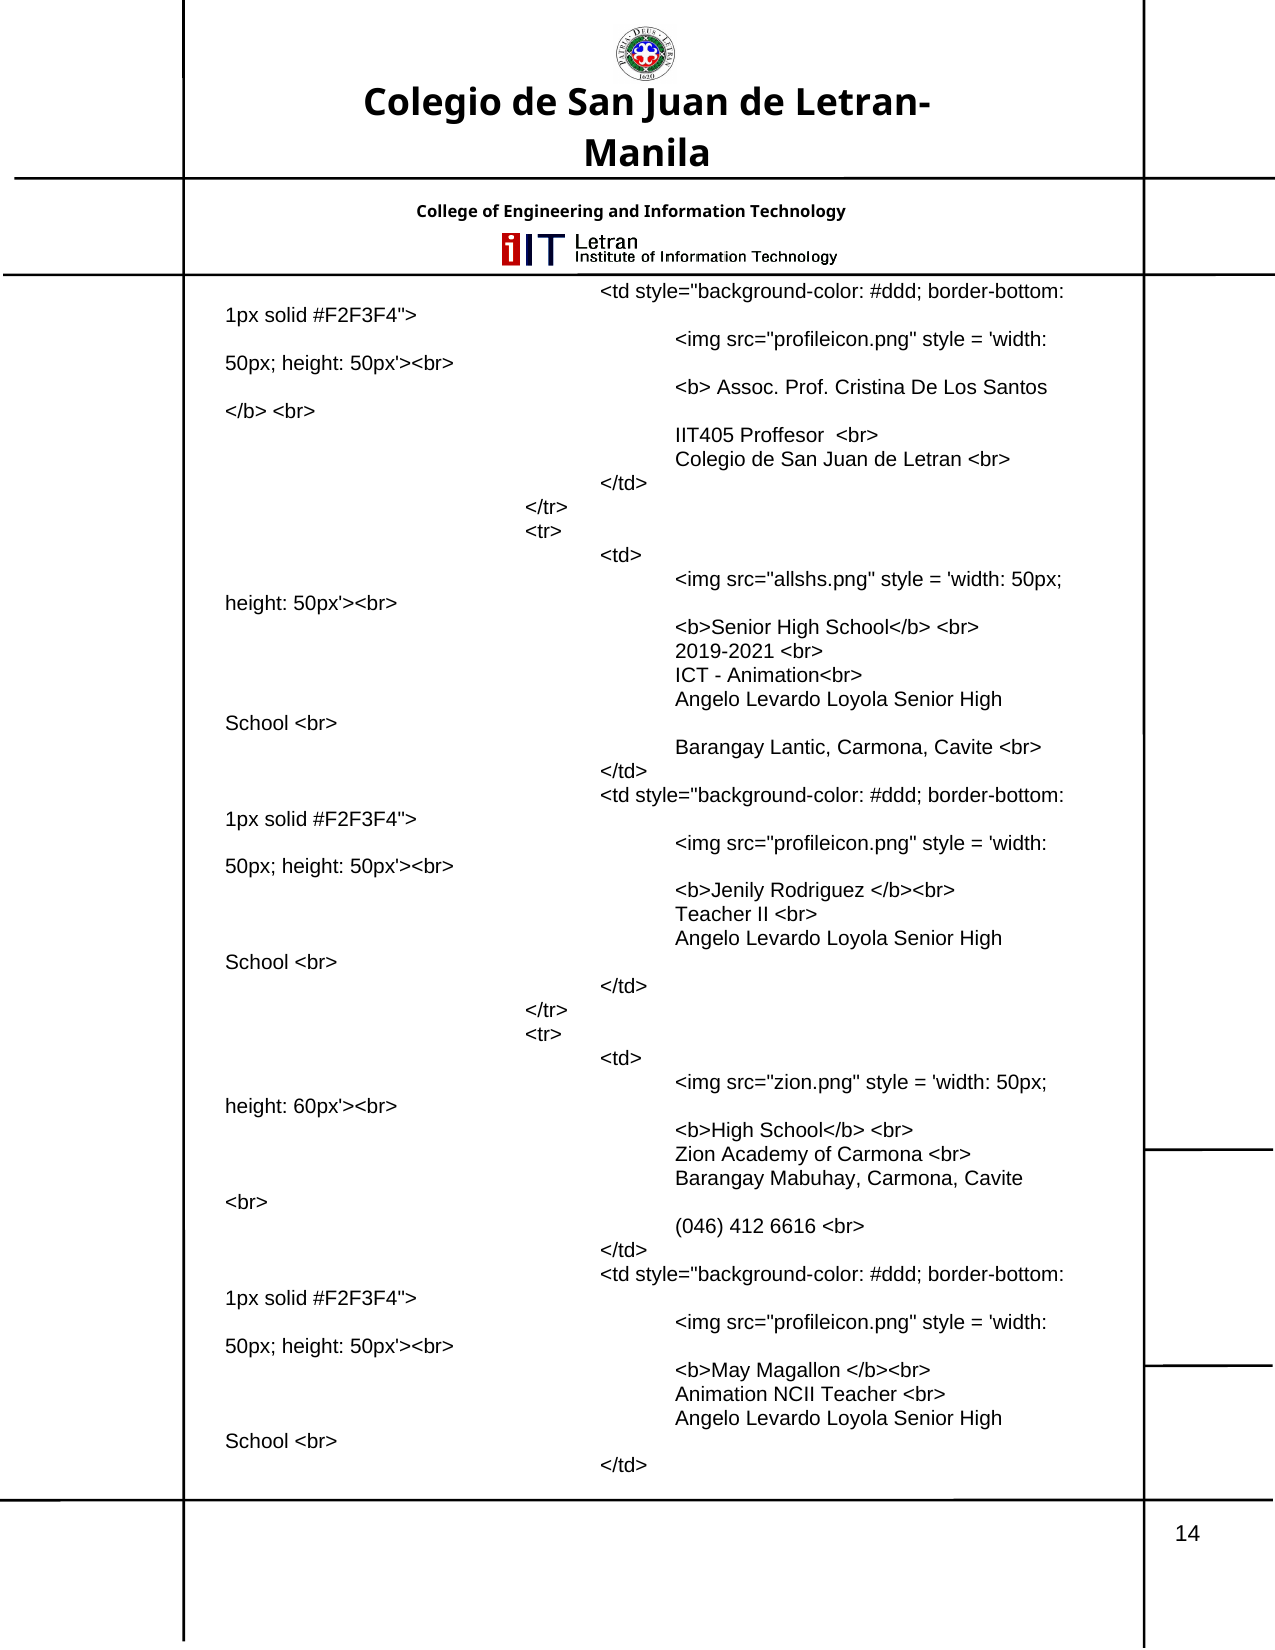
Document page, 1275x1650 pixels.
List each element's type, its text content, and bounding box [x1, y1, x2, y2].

text <td style="background-color: #ddd; border-bottom: 1px solid #F2F3F4"> [225, 279, 1069, 327]
text Angelo Levardo Loyola Senior High School <br> [225, 926, 1069, 974]
text Angelo Levardo Loyola Senior High School <br> [225, 1405, 1069, 1453]
text <td> [225, 1046, 1069, 1070]
text Animation NCII Teacher <br> [225, 1381, 1069, 1405]
text </td> [225, 471, 1069, 495]
text <td style="background-color: #ddd; border-bottom: 1px solid #F2F3F4"> [225, 782, 1069, 830]
text <b>High School</b> <br> [225, 1118, 1069, 1142]
text IIT405 Proffesor <br> [225, 423, 1069, 447]
text <td> [225, 543, 1069, 567]
text 2019-2021 <br> [225, 639, 1069, 663]
text <tr> [225, 519, 1069, 543]
text <b>Jenily Rodriguez </b><br> [225, 878, 1069, 902]
text <img src="profileicon.png" style = 'width: 50px; height: 50px'><br> [225, 830, 1069, 878]
text </tr> [225, 495, 1069, 519]
text <img src="zion.png" style = 'width: 50px; height: 60px'><br> [225, 1070, 1069, 1118]
picture [613, 24, 678, 84]
text Colegio de San Juan de Letran <br> [225, 447, 1069, 471]
text </tr> [225, 998, 1069, 1022]
text <b>Senior High School</b> <br> [225, 615, 1069, 639]
text Teacher II <br> [225, 902, 1069, 926]
text </td> [225, 1238, 1069, 1262]
text <img src="profileicon.png" style = 'width: 50px; height: 50px'><br> [225, 1309, 1069, 1357]
text Angelo Levardo Loyola Senior High School <br> [225, 687, 1069, 734]
text <td style="background-color: #ddd; border-bottom: 1px solid #F2F3F4"> [225, 1262, 1069, 1309]
text </td> [225, 1453, 1069, 1477]
text <b> Assoc. Prof. Cristina De Los Santos </b> <br> [225, 375, 1069, 423]
text </td> [225, 758, 1069, 782]
text Barangay Lantic, Carmona, Cavite <br> [225, 734, 1069, 758]
text </td> [225, 974, 1069, 998]
text ICT - Animation<br> [225, 663, 1069, 687]
text <tr> [225, 1022, 1069, 1046]
text Zion Academy of Carmona <br> [225, 1142, 1069, 1166]
text <img src="allshs.png" style = 'width: 50px; height: 50px'><br> [225, 567, 1069, 615]
text (046) 412 6616 <br> [225, 1214, 1069, 1238]
text Barangay Mabuhay, Carmona, Cavite <br> [225, 1166, 1069, 1214]
text <b>May Magallon </b><br> [225, 1357, 1069, 1381]
text <img src="profileicon.png" style = 'width: 50px; height: 50px'><br> [225, 327, 1069, 375]
